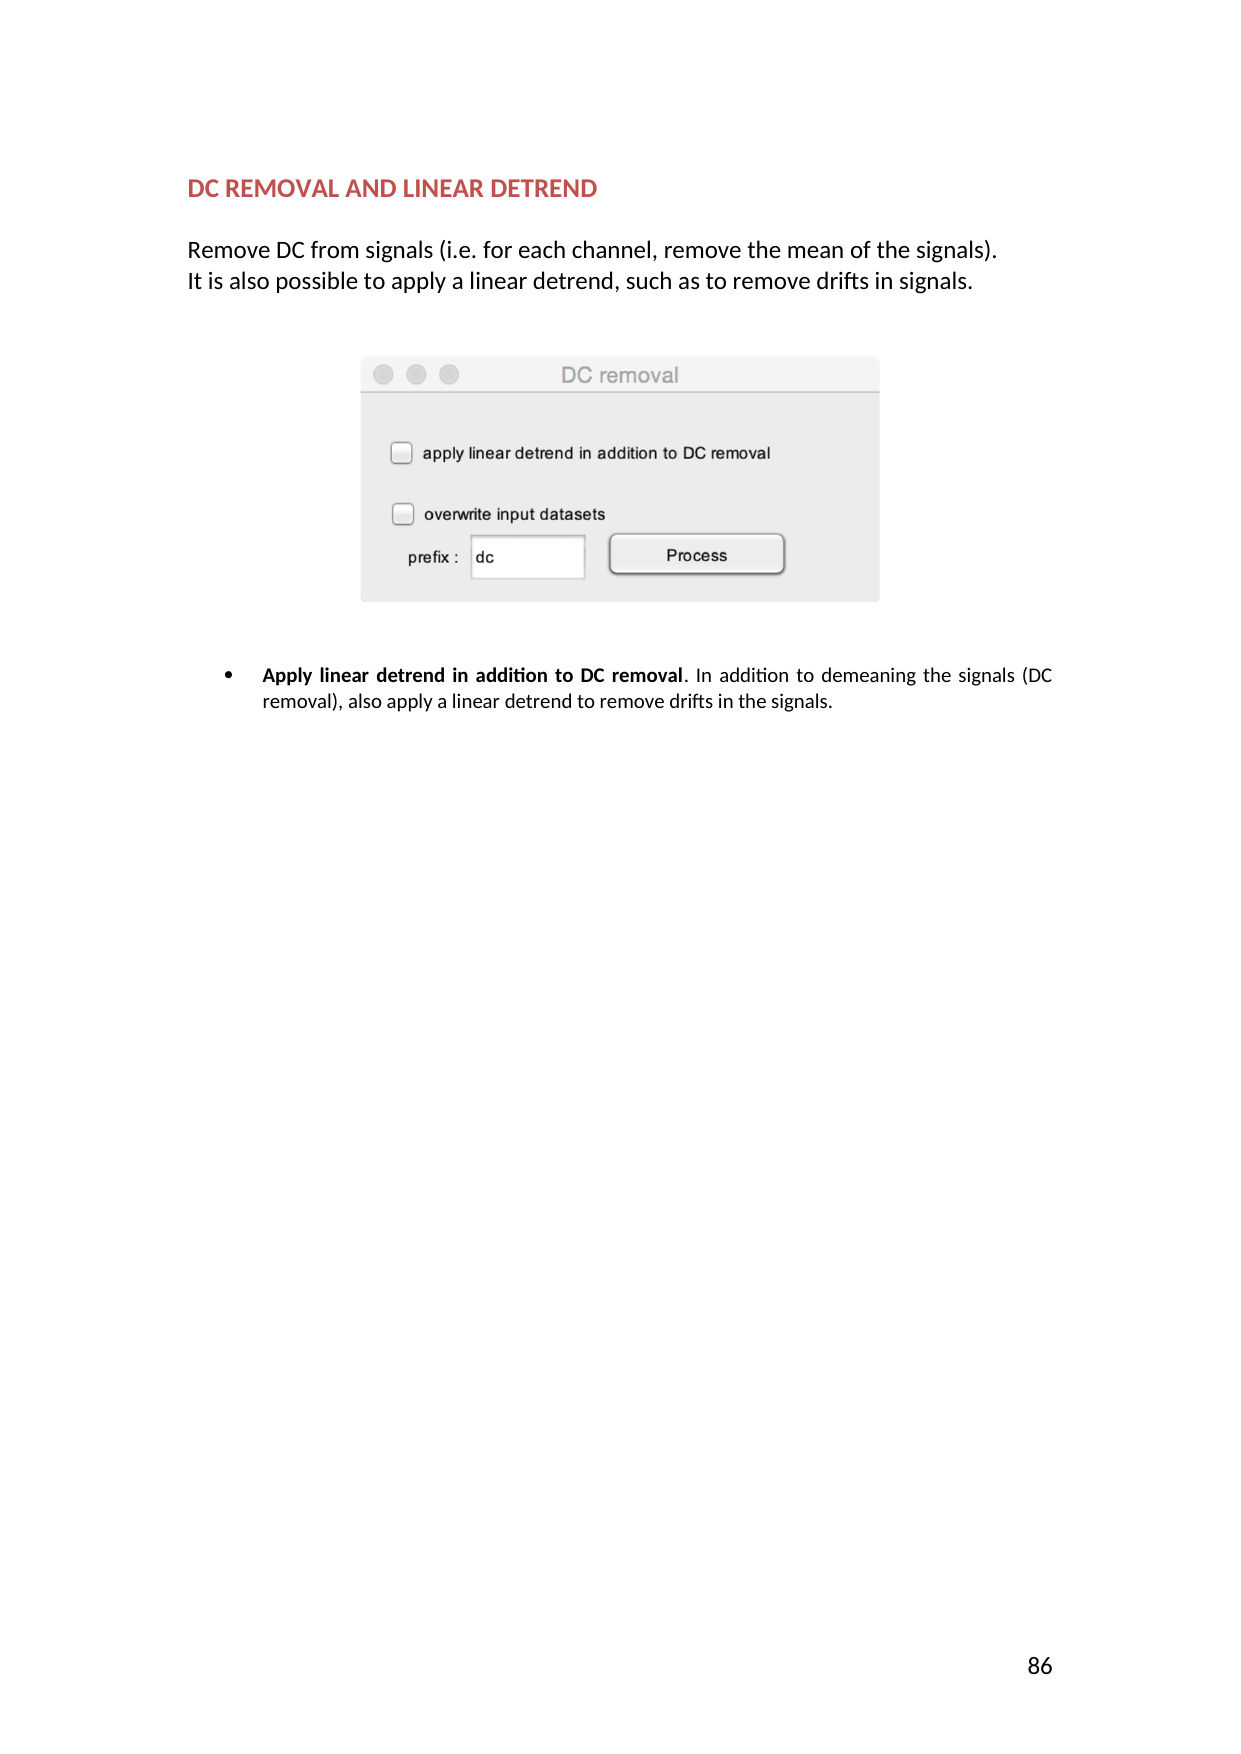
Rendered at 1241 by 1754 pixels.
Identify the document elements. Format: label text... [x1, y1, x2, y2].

text Remove DC from signals (i.e. for each channel, remove the mean of the signals). [187, 234, 1053, 265]
text It is also possible to apply a linear detrend, such as to remove drifts in signals. [187, 265, 1053, 295]
subtitle DC REMOVAL AND LINEAR DETREND [187, 171, 1053, 204]
picture [360, 356, 880, 602]
list Apply linear detrend in addition to DC removal. In addition to demeaning the signals (DC removal), also apply a linear detrend to remove drifts in the signals. [225, 663, 1053, 713]
